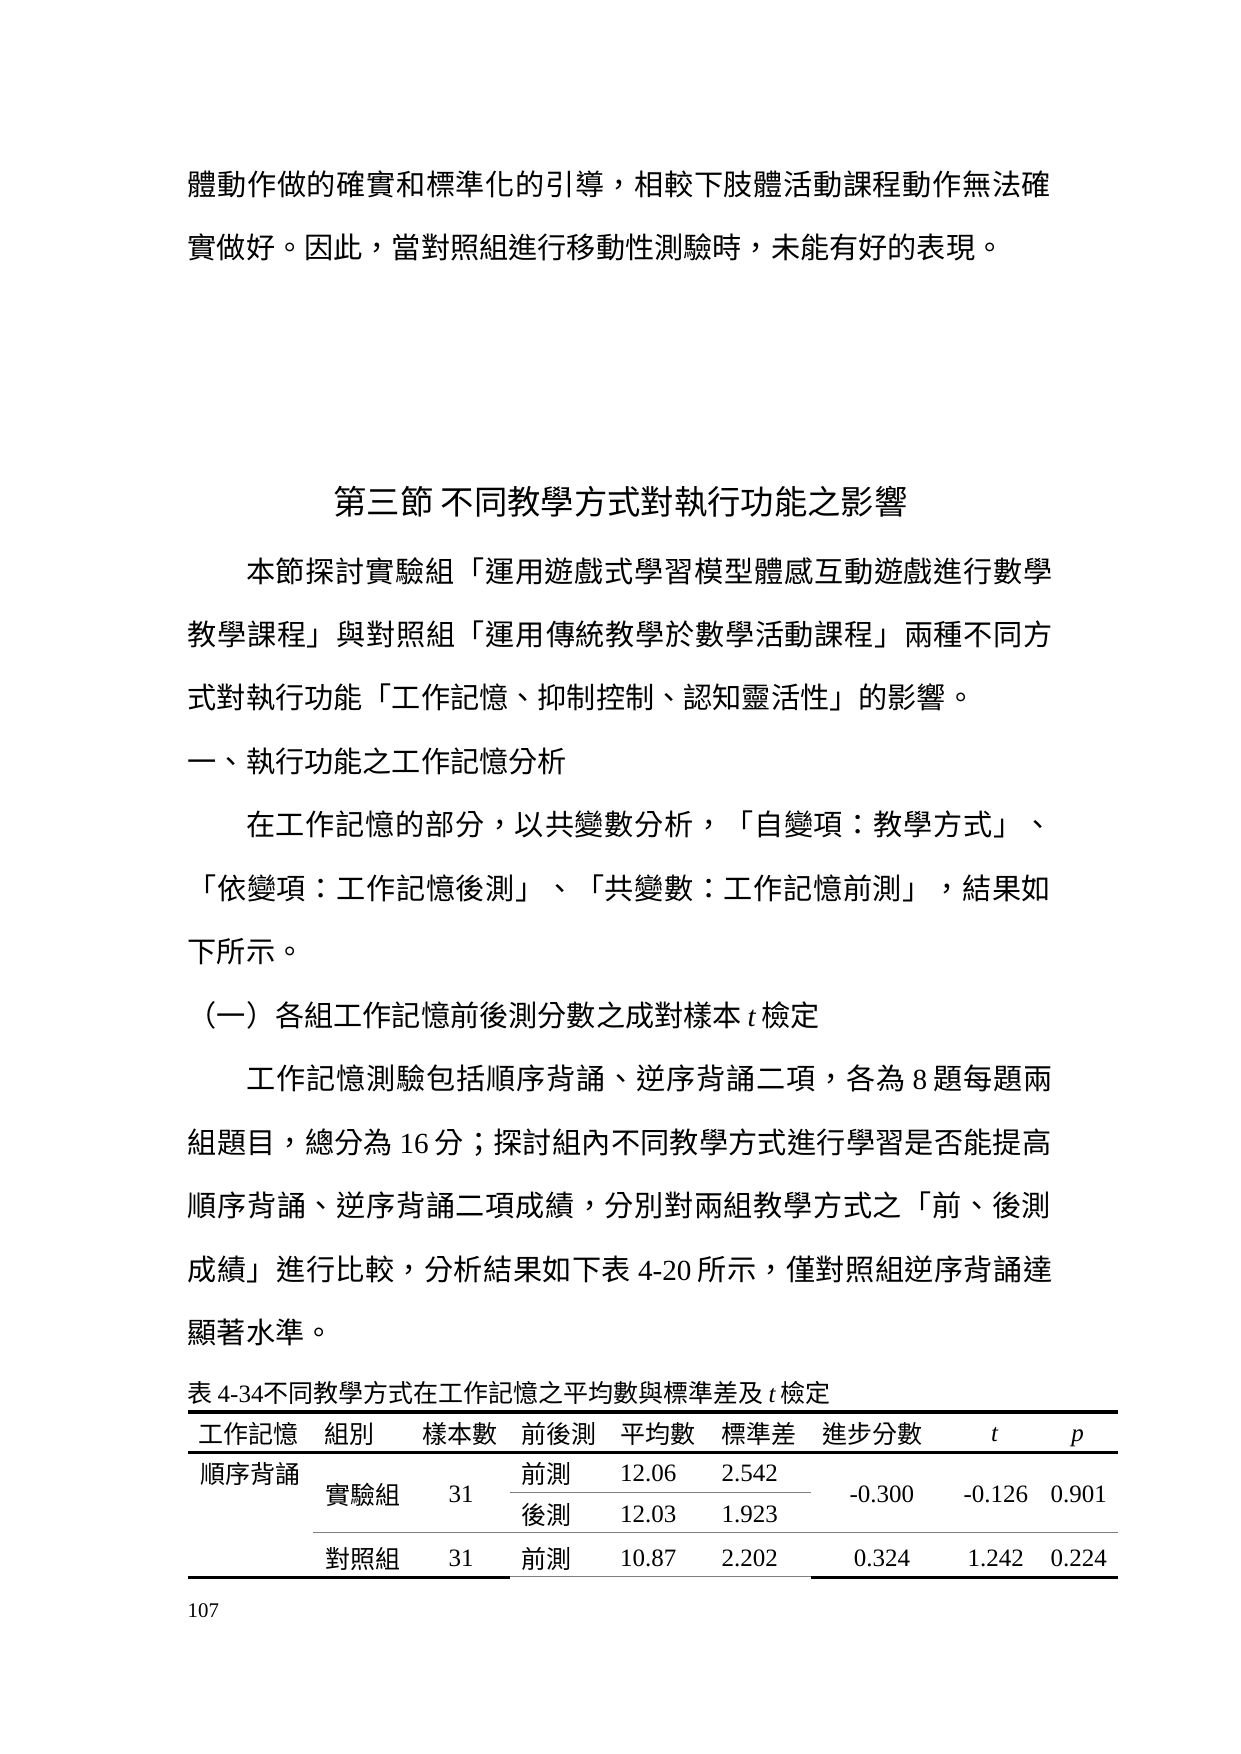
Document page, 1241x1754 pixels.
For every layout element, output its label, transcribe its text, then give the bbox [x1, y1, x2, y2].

table_cell 前測 [510, 1533, 608, 1576]
table_header 進步分數 [811, 1414, 952, 1451]
text 一、執行功能之工作記憶分析 [187, 738, 1053, 781]
table_cell 1.242 [952, 1533, 1039, 1576]
table_cell 0.324 [811, 1533, 952, 1576]
subtitle 第三節 不同教學方式對執行功能之影響 [187, 476, 1053, 524]
table_cell -0.300 [811, 1454, 952, 1532]
table_cell 前測 [510, 1454, 608, 1492]
text （一）各組工作記憶前後測分數之成對樣本t檢定 [187, 992, 1053, 1034]
text 本節探討實驗組「運用遊戲式學習模型體感互動遊戲進行數學教學課程」與對照組「運用傳統教學於數學活動課程」兩種不同方式對執行功能「工作記憶、抑制控制、認知靈活性」的影響。 [187, 548, 1053, 717]
table_header 組別 [313, 1414, 411, 1451]
table_header t [952, 1414, 1039, 1451]
table_cell 12.06 [609, 1454, 710, 1492]
table_cell 後測 [510, 1493, 608, 1532]
table_cell 實驗組 [313, 1454, 411, 1532]
text 在工作記憶的部分，以共變數分析，「自變項：教學方式」、「依變項：工作記憶後測」、「共變數：工作記憶前測」，結果如下所示。 [187, 802, 1053, 971]
table_cell 0.901 [1039, 1454, 1118, 1532]
table_header 平均數 [609, 1414, 710, 1451]
table_cell -0.126 [952, 1454, 1039, 1532]
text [187, 162, 1053, 267]
table_cell 31 [411, 1454, 510, 1532]
table_cell 1.923 [710, 1493, 811, 1532]
table_cell 2.542 [710, 1454, 811, 1492]
table_cell 順序背誦 [188, 1454, 313, 1576]
table_cell 12.03 [609, 1493, 710, 1532]
table_header 前後測 [510, 1414, 608, 1451]
table_cell 對照組 [313, 1533, 411, 1576]
table_cell 31 [411, 1533, 510, 1576]
table_header p [1039, 1414, 1118, 1451]
table_header 樣本數 [411, 1414, 510, 1451]
table_cell 10.87 [609, 1533, 710, 1576]
table_header 工作記憶 [188, 1414, 313, 1451]
table_cell 2.202 [710, 1533, 811, 1576]
text 工作記憶測驗包括順序背誦、逆序背誦二項，各為8題每題兩組題目，總分為16分；探討組內不同教學方式進行學習是否能提高順序背誦、逆序背誦二項成績，分別對兩組教學方式之「前、後測成績」進行比較，分析結果如下表4-20所示，僅對照組逆序背誦達顯著水準。 [187, 1056, 1053, 1352]
table_cell 0.224 [1039, 1533, 1118, 1576]
table_header 標準差 [710, 1414, 811, 1451]
